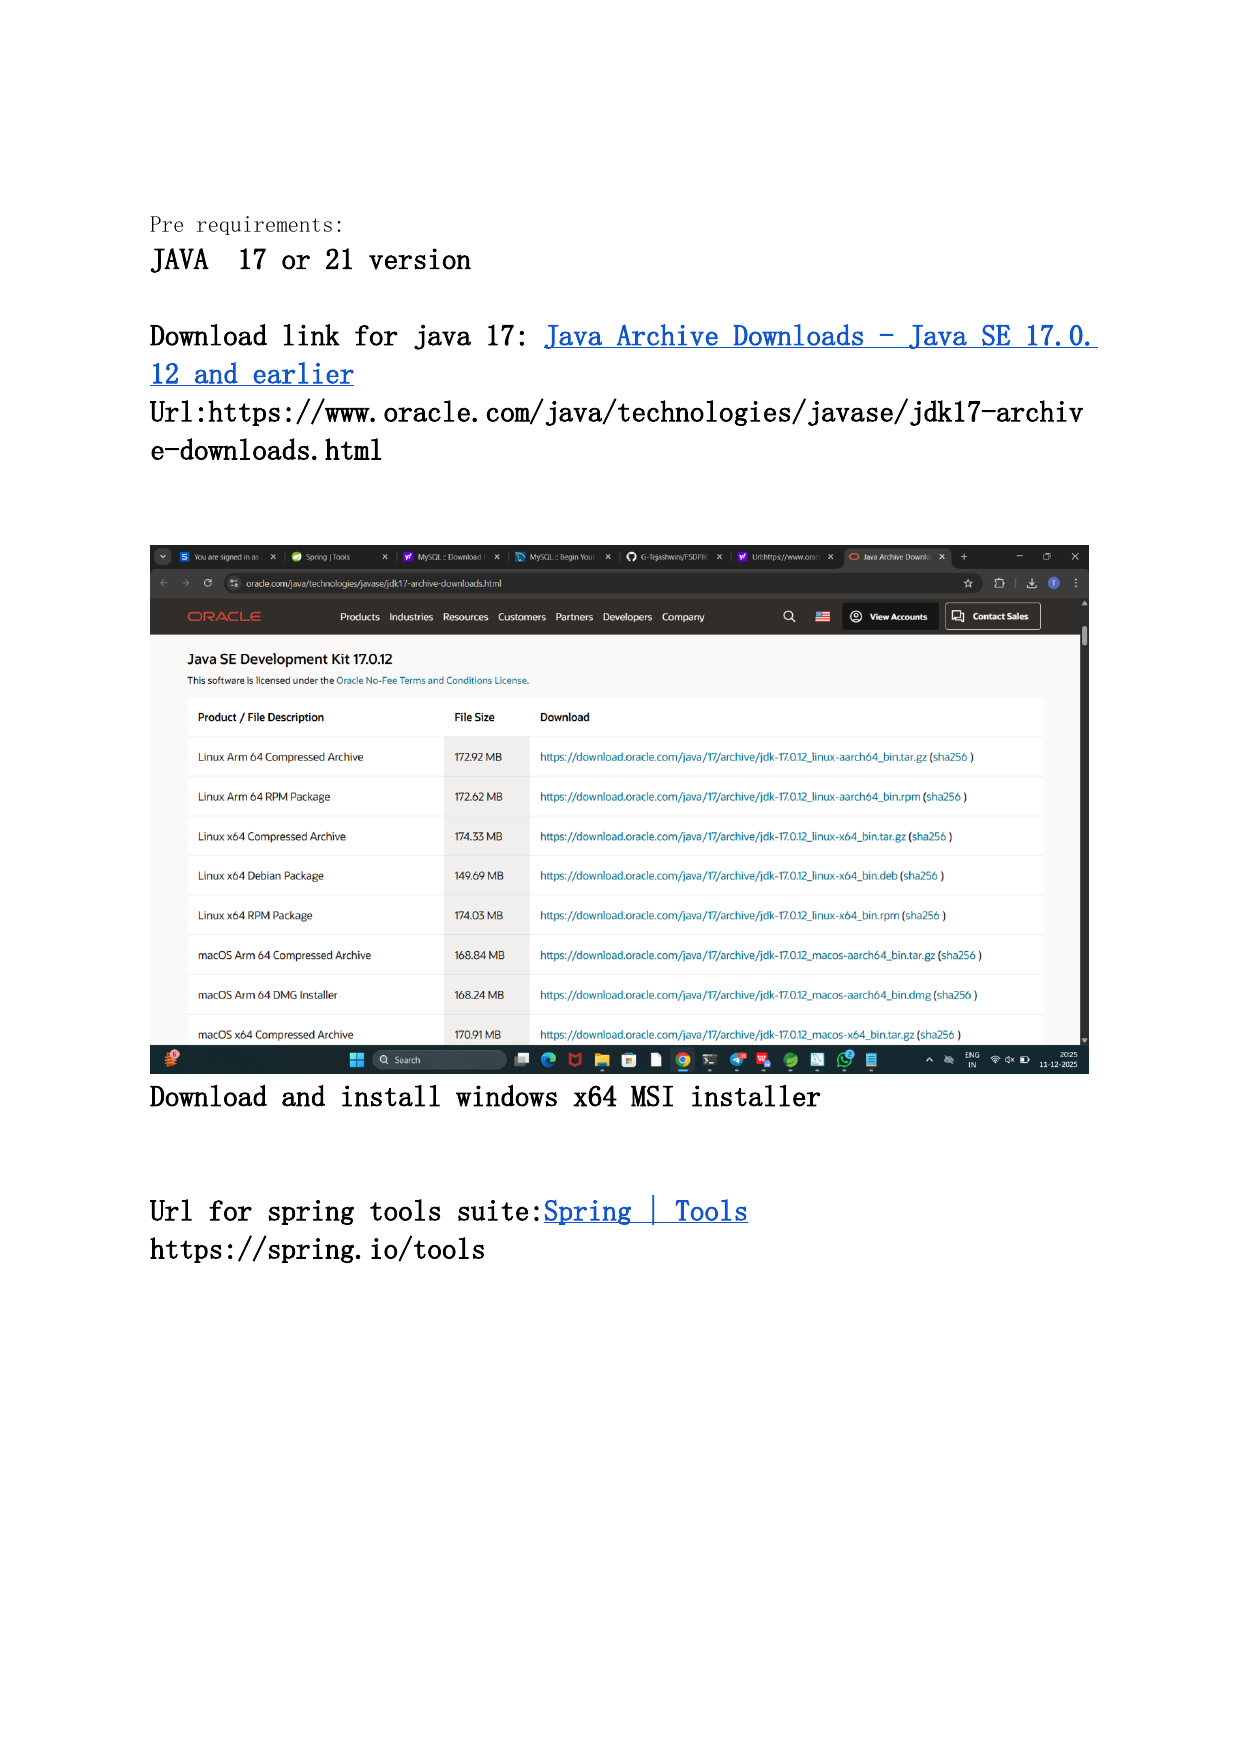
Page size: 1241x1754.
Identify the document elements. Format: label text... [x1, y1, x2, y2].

text Download and install windows x64 MSI installer [150, 1077, 1090, 1110]
text Download link for java 17: Java Archive Downloads - Java SE 17.0.12 and earlier [150, 316, 1090, 388]
text Url for spring tools suite:Spring | Tools [150, 1191, 1090, 1225]
text Pre requirements: [150, 210, 1090, 236]
text Url:https://www.oracle.com/java/technologies/javase/jdk17-archive-downloads.html [150, 392, 1090, 464]
text https://spring.io/tools [150, 1229, 1090, 1263]
text JAVA 17 or 21 version [150, 240, 1090, 273]
picture [150, 545, 1089, 1074]
